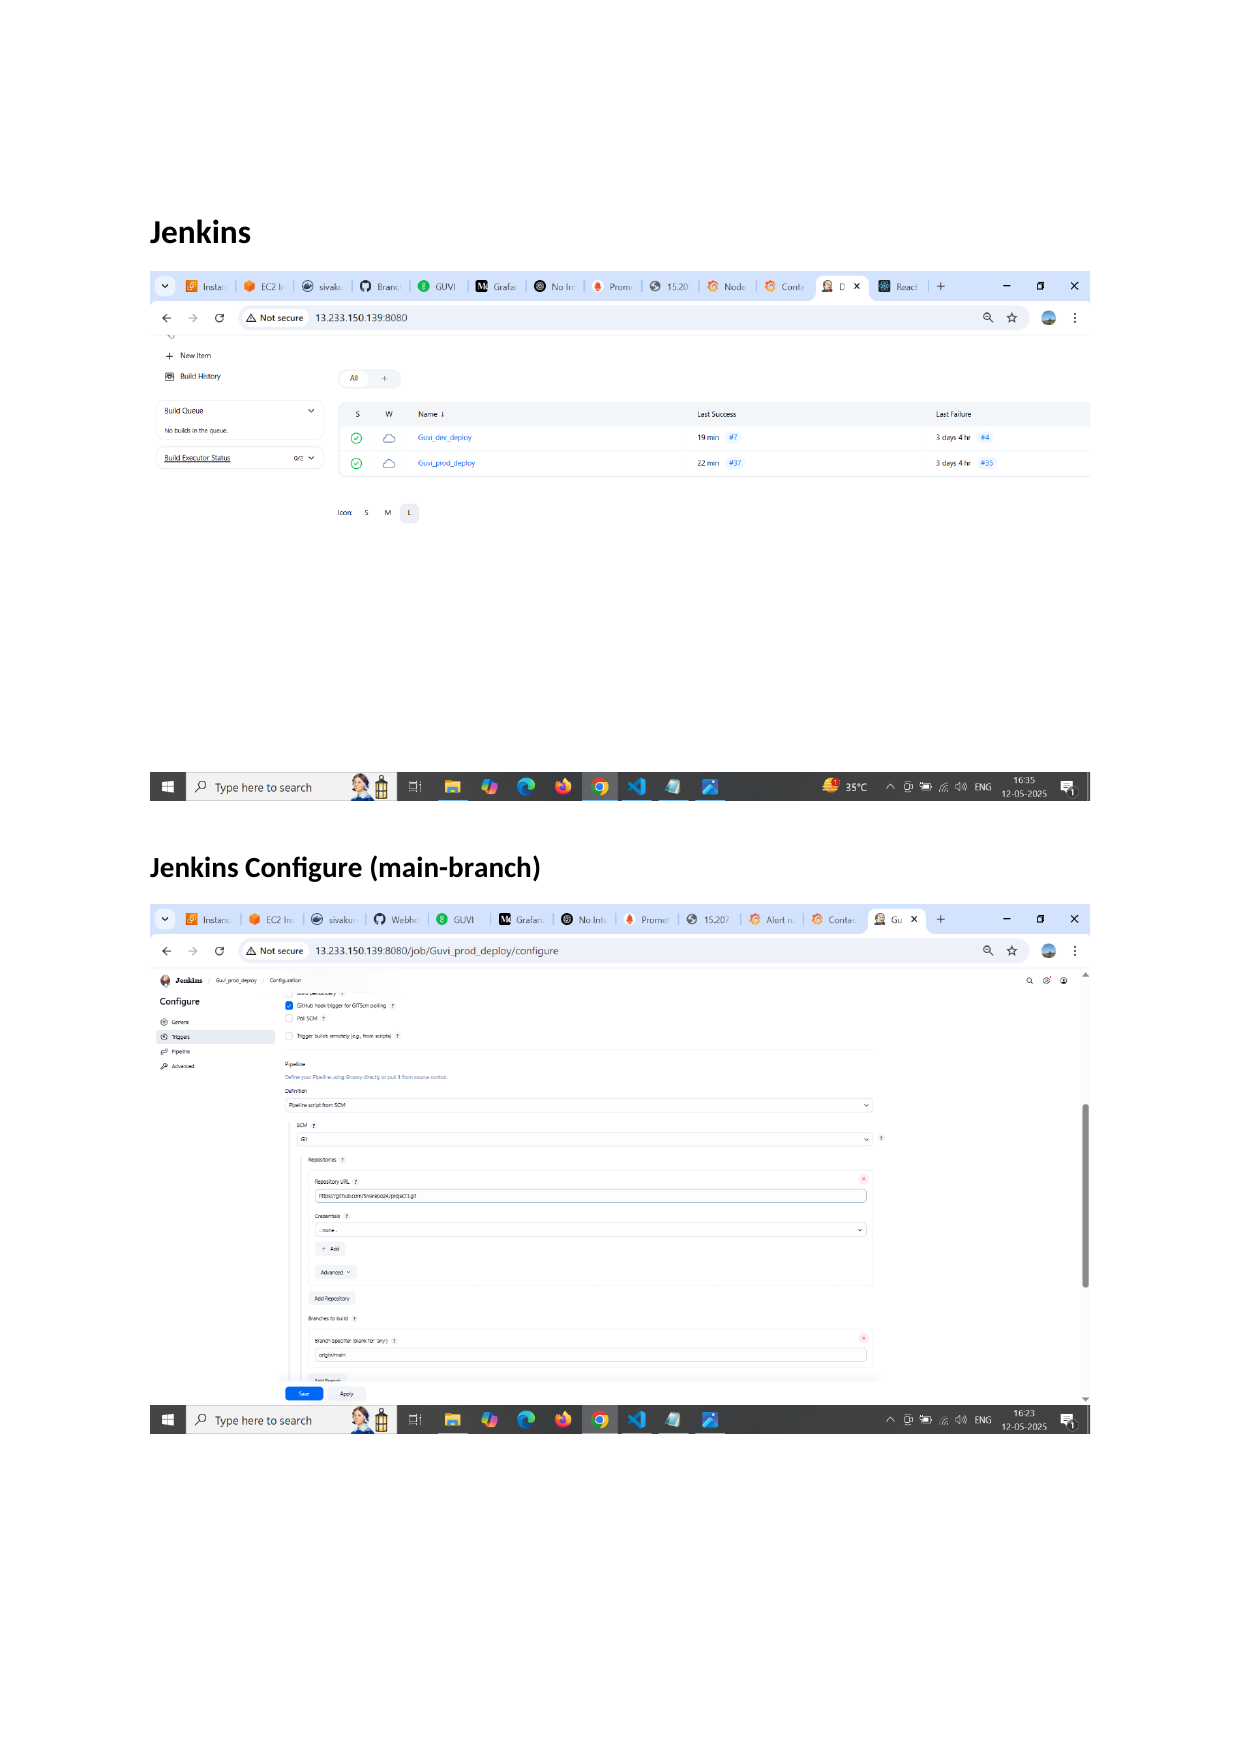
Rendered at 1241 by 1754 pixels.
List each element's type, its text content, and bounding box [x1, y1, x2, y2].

picture [150, 904, 1091, 1434]
picture [150, 271, 1091, 801]
text Jenkins Configure (main-branch) [150, 849, 1090, 885]
text Jenkins [150, 211, 1090, 251]
